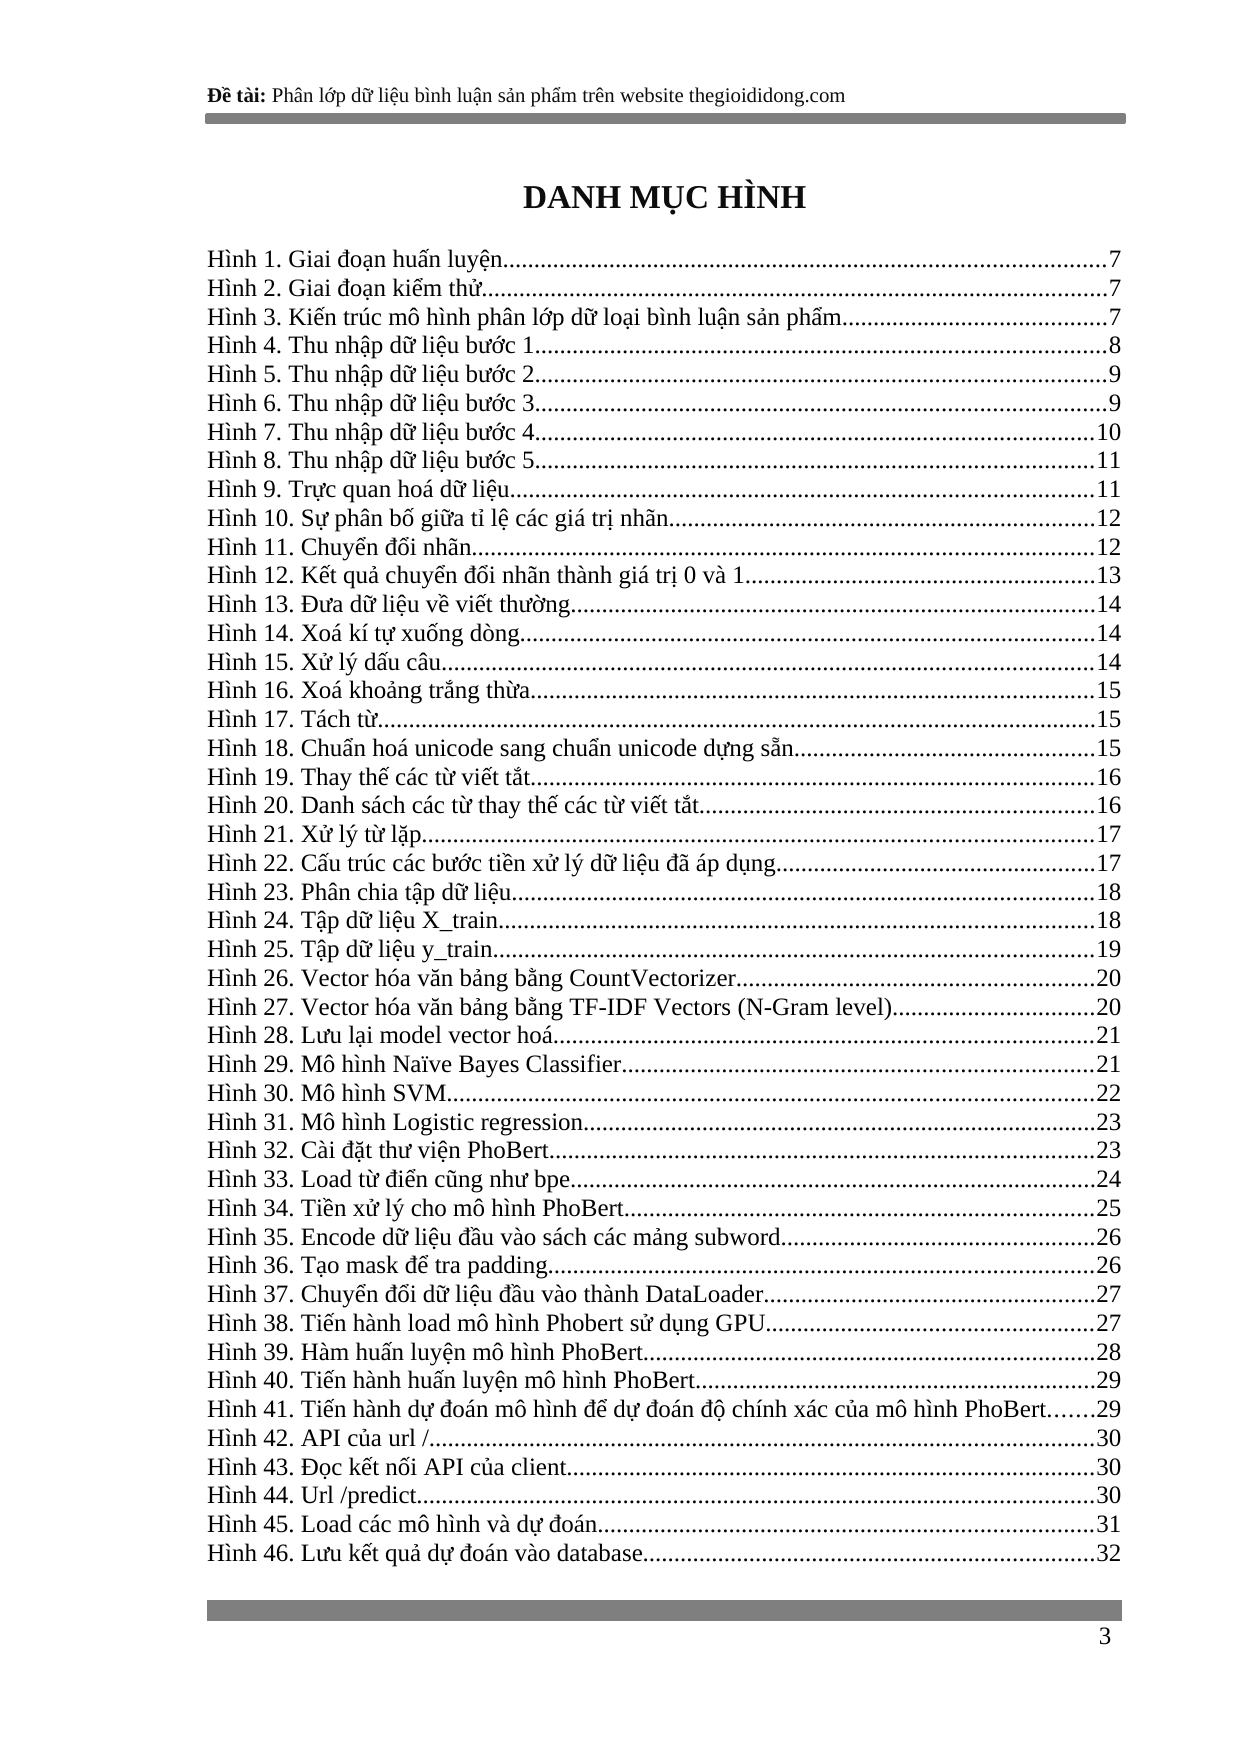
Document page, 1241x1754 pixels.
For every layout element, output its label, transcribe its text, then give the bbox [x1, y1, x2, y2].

text Hình 26. Vector hóa văn bảng bằng CountVectorizer 20 [207, 963, 1122, 992]
text Hình 7. Thu nhập dữ liệu bước 4 10 [207, 417, 1122, 446]
text Hình 33. Load từ điển cũng như bpe 24 [207, 1164, 1122, 1193]
text Hình 2. Giai đoạn kiểm thử 7 [207, 273, 1122, 302]
text Hình 6. Thu nhập dữ liệu bước 3 9 [207, 388, 1122, 417]
text Hình 46. Lưu kết quả dự đoán vào database 32 [207, 1538, 1122, 1567]
text Hình 21. Xử lý từ lặp 17 [207, 819, 1122, 848]
text Hình 10. Sự phân bố giữa tỉ lệ các giá trị nhãn 12 [207, 503, 1122, 532]
text Hình 22. Cấu trúc các bước tiền xử lý dữ liệu đã áp dụng 17 [207, 848, 1122, 877]
text Hình 31. Mô hình Logistic regression 23 [207, 1107, 392, 1136]
text Hình 29. Mô hình Naïve Bayes Classifier 21 [207, 1049, 1122, 1078]
text Hình 12. Kết quả chuyển đổi nhãn thành giá trị 0 và 1 13 [207, 561, 1122, 589]
text Hình 20. Danh sách các từ thay thế các từ viết tắt 16 [207, 791, 1122, 819]
text Hình 39. Hàm huấn luyện mô hình PhoBert 28 [207, 1337, 1122, 1366]
text Hình 28. Lưu lại model vector hoá 21 [207, 1021, 1122, 1049]
text Hình 17. Tách từ 15 [207, 704, 1122, 733]
text Hình 31. Mô hình Logistic regression 23 [583, 1107, 1122, 1136]
text Hình 36. Tạo mask để tra padding 26 [207, 1251, 1122, 1279]
text Hình 30. Mô hình SVM 22 [207, 1078, 1122, 1107]
text Hình 45. Load các mô hình và dự đoán 31 [207, 1509, 1122, 1538]
text DANH MỤC HÌNH [207, 177, 1122, 216]
text Hình 42. API của url / 30 [207, 1423, 1122, 1452]
text Hình 27. Vector hóa văn bảng bằng TF-IDF Vectors (N-Gram level) 20 [207, 992, 1122, 1021]
text Hình 32. Cài đặt thư viện PhoBert 23 [207, 1136, 1122, 1164]
text Hình 5. Thu nhập dữ liệu bước 2 9 [207, 359, 1122, 388]
text Hình 11. Chuyển đổi nhãn 12 [207, 532, 1122, 561]
text Hình 9. Trực quan hoá dữ liệu 11 [207, 474, 1122, 503]
text Hình 40. Tiến hành huấn luyện mô hình PhoBert 29 [207, 1366, 1122, 1394]
text Hình 19. Thay thế các từ viết tắt 16 [207, 762, 1122, 791]
text Hình 23. Phân chia tập dữ liệu 18 [207, 877, 1122, 906]
text Hình 41. Tiến hành dự đoán mô hình để dự đoán độ chính xác của mô hình PhoBert 29 [207, 1394, 1122, 1423]
text Hình 34. Tiền xử lý cho mô hình PhoBert 25 [207, 1193, 1122, 1222]
text Hình 18. Chuẩn hoá unicode sang chuẩn unicode dựng sẵn 15 [207, 733, 1122, 762]
text Hình 25. Tập dữ liệu y_train 19 [207, 934, 1122, 963]
text Hình 35. Encode dữ liệu đầu vào sách các mảng subword 26 [207, 1222, 1122, 1251]
text Hình 43. Đọc kết nối API của client 30 [207, 1452, 1122, 1481]
text Hình 14. Xoá kí tự xuống dòng 14 [207, 618, 1122, 647]
text Hình 3. Kiến trúc mô hình phân lớp dữ loại bình luận sản phẩm 7 [207, 302, 1122, 331]
text Hình 1. Giai đoạn huấn luyện 7 [207, 244, 1122, 273]
text Hình 24. Tập dữ liệu X_train 18 [207, 906, 1122, 934]
text Hình 4. Thu nhập dữ liệu bước 1 8 [207, 331, 1122, 359]
text Hình 13. Đưa dữ liệu về viết thường 14 [207, 589, 1122, 618]
text Hình 44. Url /predict 30 [207, 1481, 1122, 1509]
text Hình 16. Xoá khoảng trắng thừa 15 [207, 676, 1122, 704]
text Hình 38. Tiến hành load mô hình Phobert sử dụng GPU 27 [207, 1308, 1122, 1337]
text Hình 37. Chuyển đổi dữ liệu đầu vào thành DataLoader 27 [207, 1279, 1122, 1308]
text Hình 8. Thu nhập dữ liệu bước 5 11 [207, 446, 1122, 474]
text Hình 15. Xử lý dấu câu 14 [207, 647, 1122, 676]
